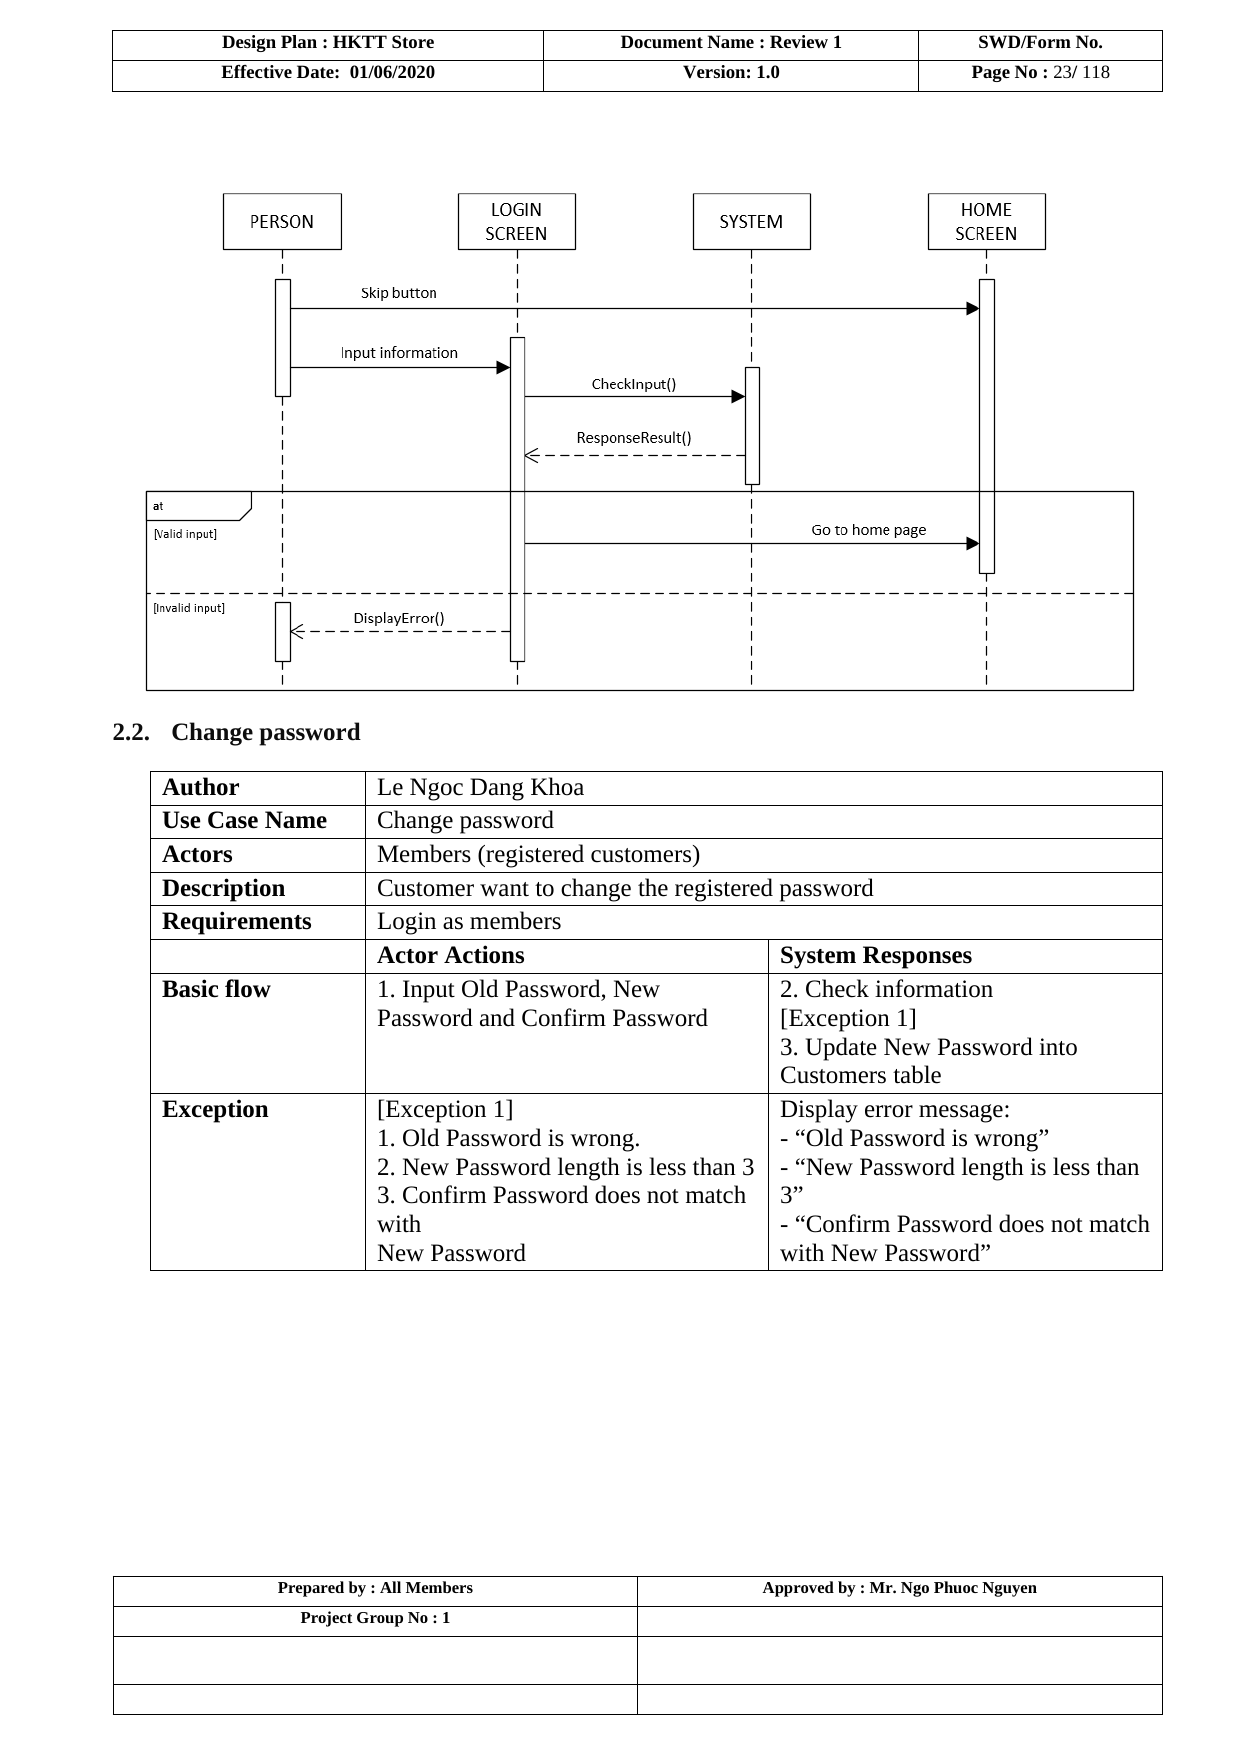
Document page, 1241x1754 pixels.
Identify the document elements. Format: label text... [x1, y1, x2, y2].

table_cell Customer want to change the registered password [366, 873, 1162, 905]
table_header Le Ngoc Dang Khoa [366, 772, 1162, 804]
table_cell Exception [151, 1094, 365, 1270]
picture [116, 147, 1159, 717]
table_header Author [151, 772, 365, 804]
list Change password [112, 717, 1162, 746]
table_cell 2. Check information [Exception 1] 3. Update New Password into Customers table [769, 974, 1162, 1093]
table_cell [151, 940, 365, 973]
table_cell Description [151, 873, 365, 905]
table_cell Display error message: - “Old Password is wrong” - “New Password length is less than 3” - “Confirm Password does not match with New Password” [769, 1094, 1162, 1270]
table_cell Members (registered customers) [366, 839, 1162, 872]
table_cell Requirements [151, 906, 365, 939]
table_cell Use Case Name [151, 806, 365, 838]
table_cell Change password [366, 806, 1162, 838]
table_cell 1. Input Old Password, New Password and Confirm Password [366, 974, 768, 1093]
table_cell Login as members [366, 906, 1162, 939]
table_cell System Responses [769, 940, 1162, 973]
table_cell Basic flow [151, 974, 365, 1093]
table_cell Actor Actions [366, 940, 768, 973]
table_cell Actors [151, 839, 365, 872]
table_cell [Exception 1] 1. Old Password is wrong. 2. New Password length is less than 3 3. Confirm Password does not match with New Password [366, 1094, 768, 1270]
